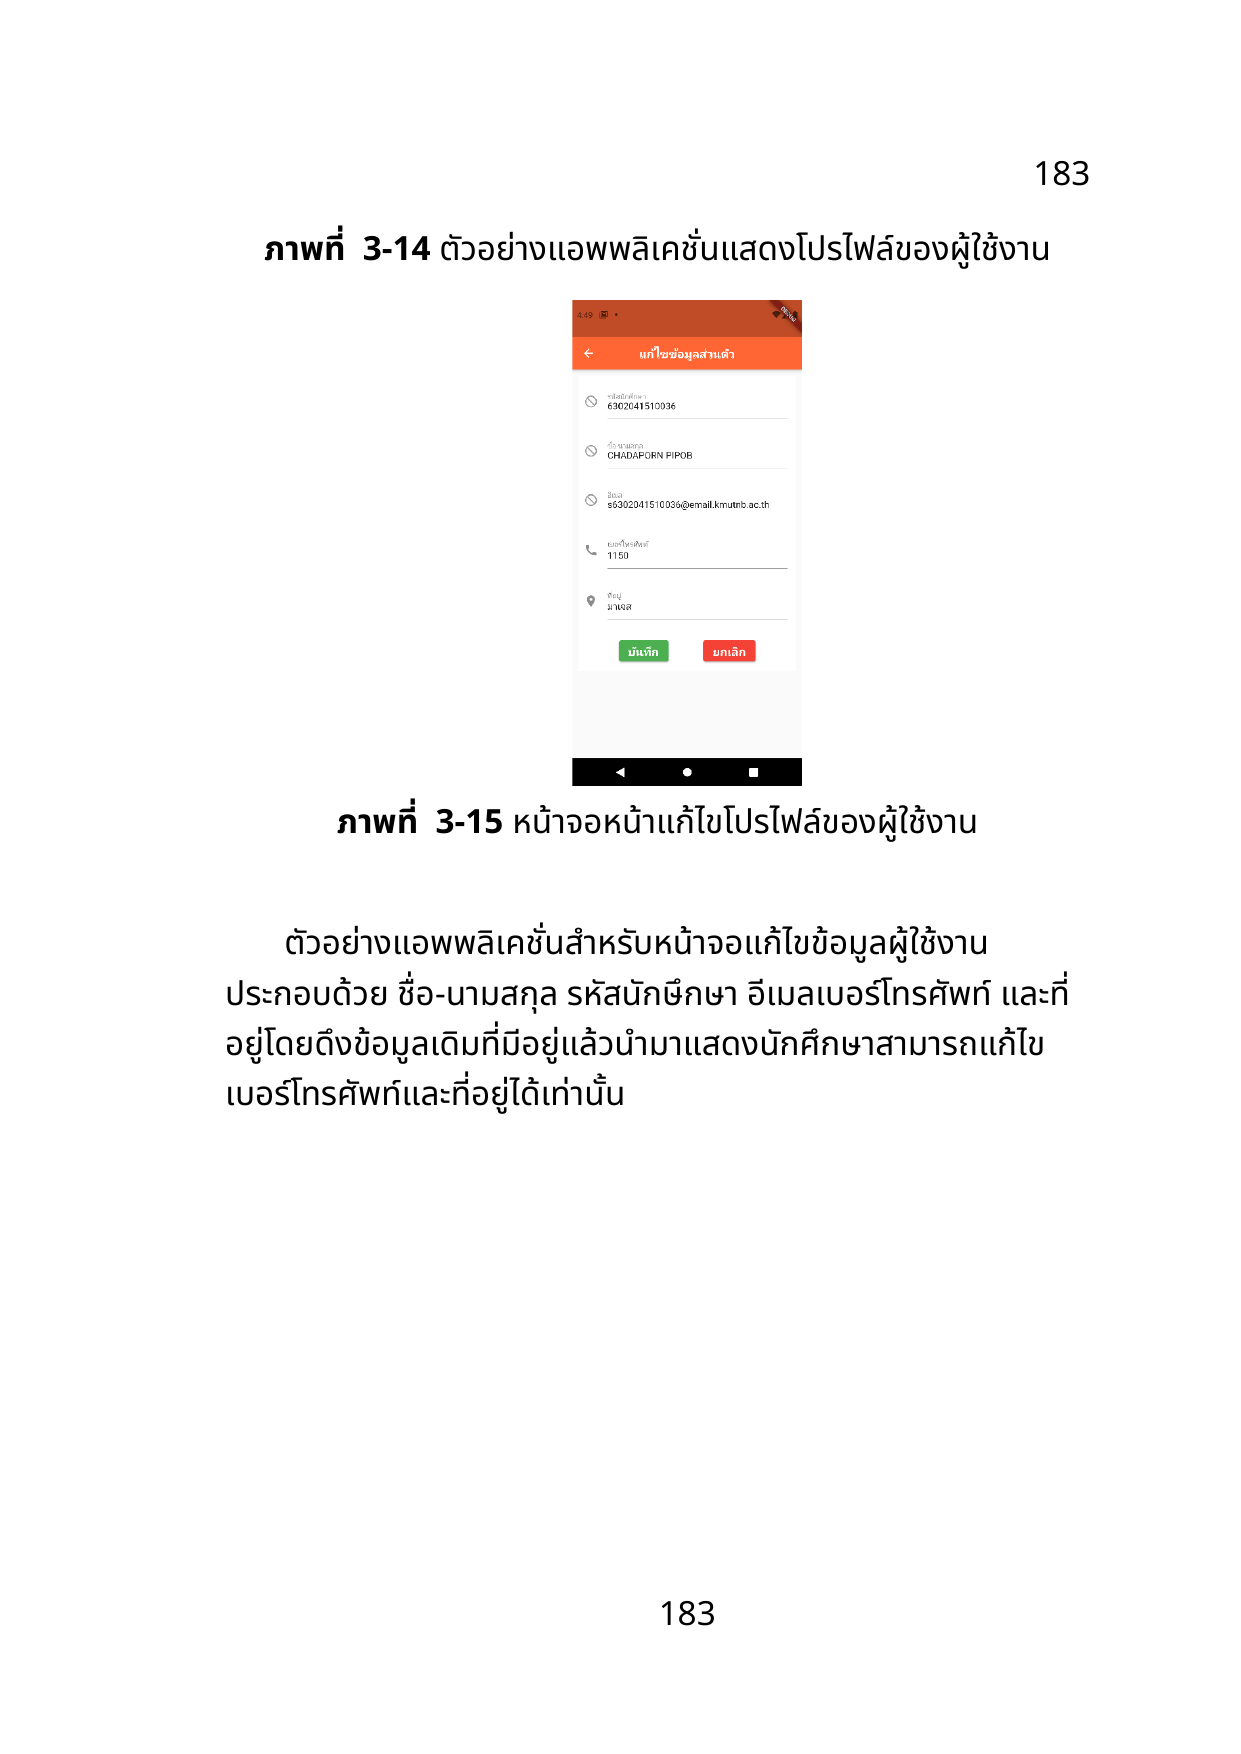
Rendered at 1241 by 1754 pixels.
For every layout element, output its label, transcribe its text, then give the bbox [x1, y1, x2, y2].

text ตัวอย่างแอพพลิเคชั่นสำหรับหน้าจอแก้ไขข้อมูลผู้ใช้งาน ประกอบด้วย ชื่อ-นามสกุล รหัสนักษึกษา อีเมลเบอร์โทรศัพท์ และที่อยู่โดยดึงข้อมูลเดิมที่มีอยู่แล้วนำมาแสดงนักศึกษาสามารถแก้ไข [225, 919, 1090, 1070]
picture [572, 300, 802, 786]
text เบอร์โทรศัพท์และที่อยู่ได้เท่านั้น [225, 1070, 1090, 1121]
subtitle หน้าจอหน้าแก้ไขโปรไฟล์ของผู้ใช้งาน [225, 798, 1090, 848]
subtitle ตัวอย่างแอพพลิเคชั่นแสดงโปรไฟล์ของผู้ใช้งาน [225, 225, 1090, 276]
